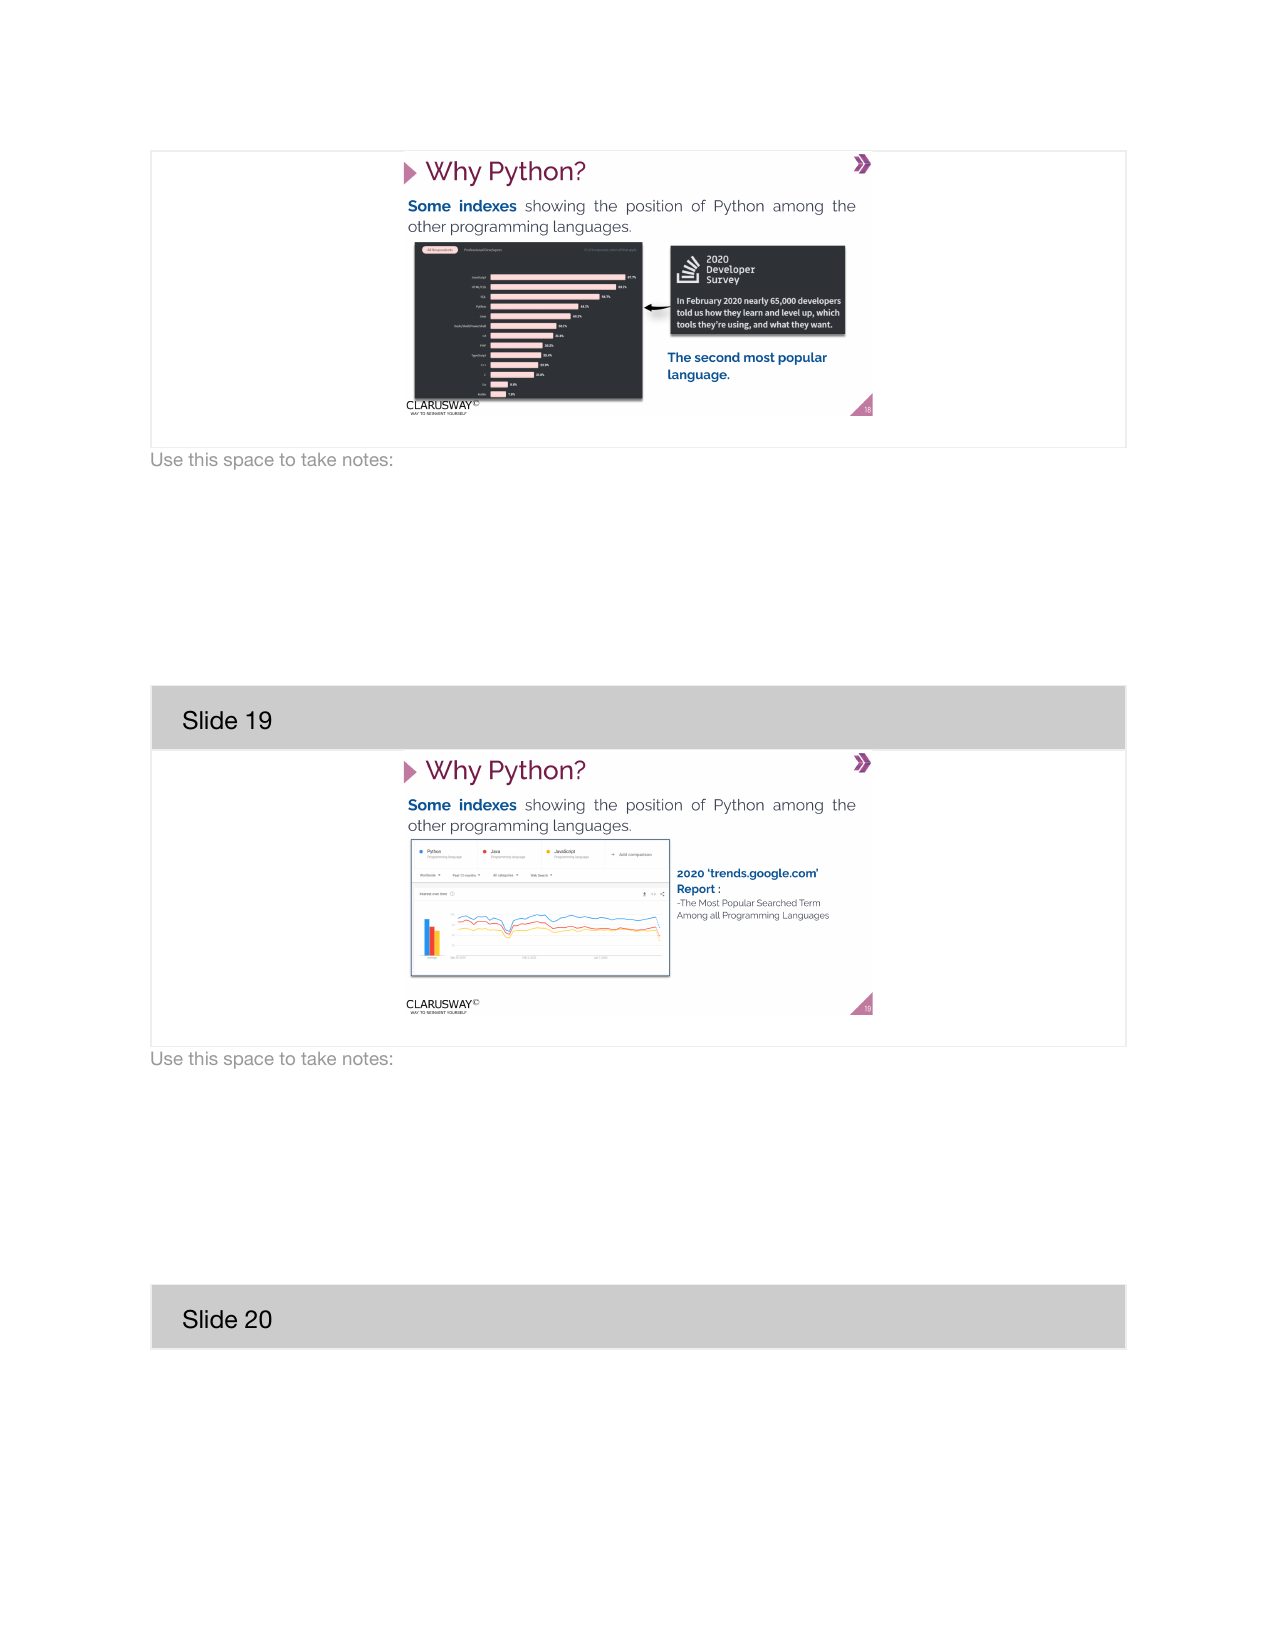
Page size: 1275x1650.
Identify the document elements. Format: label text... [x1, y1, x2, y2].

table_cell [152, 751, 1125, 1046]
text Use this space to take notes: [150, 1047, 1125, 1071]
text Use this space to take notes: [150, 448, 1125, 472]
picture [403, 151, 873, 416]
picture [403, 750, 873, 1015]
table_header Slide 19 [152, 686, 1125, 749]
table_cell [152, 152, 1125, 447]
table_header Slide 20 [152, 1285, 1125, 1348]
